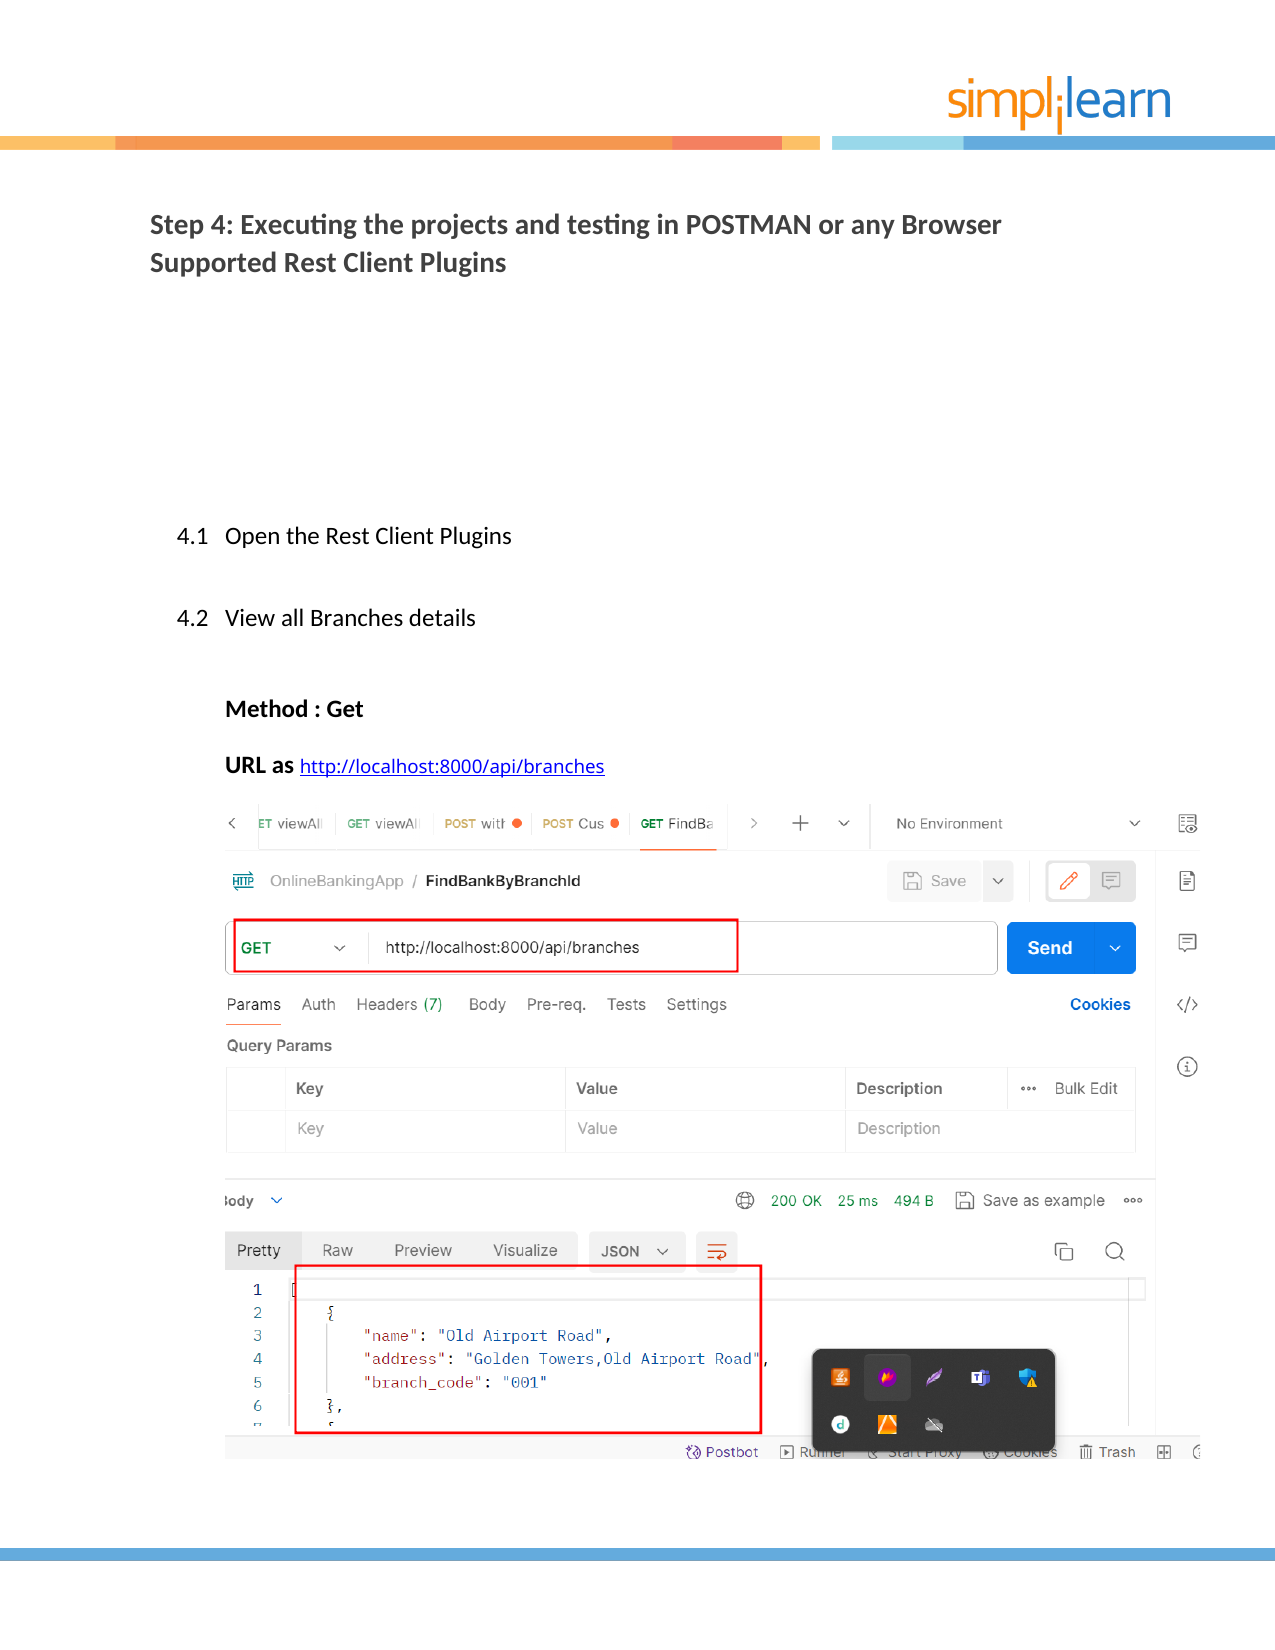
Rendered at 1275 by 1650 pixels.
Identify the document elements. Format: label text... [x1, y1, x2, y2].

text Step 4: Executing the projects and testing in POSTMAN or any Browser Supported Rest Client Plugins [150, 206, 1125, 280]
text URL as http://localhost:8000/api/branches [225, 749, 1125, 779]
list View all Branches details [177, 602, 1125, 633]
picture [0, 1548, 1275, 1562]
list Open the Rest Client Plugins [177, 520, 1125, 550]
text Method : Get [225, 693, 1125, 724]
picture [225, 804, 1200, 1459]
picture [0, 76, 1275, 150]
